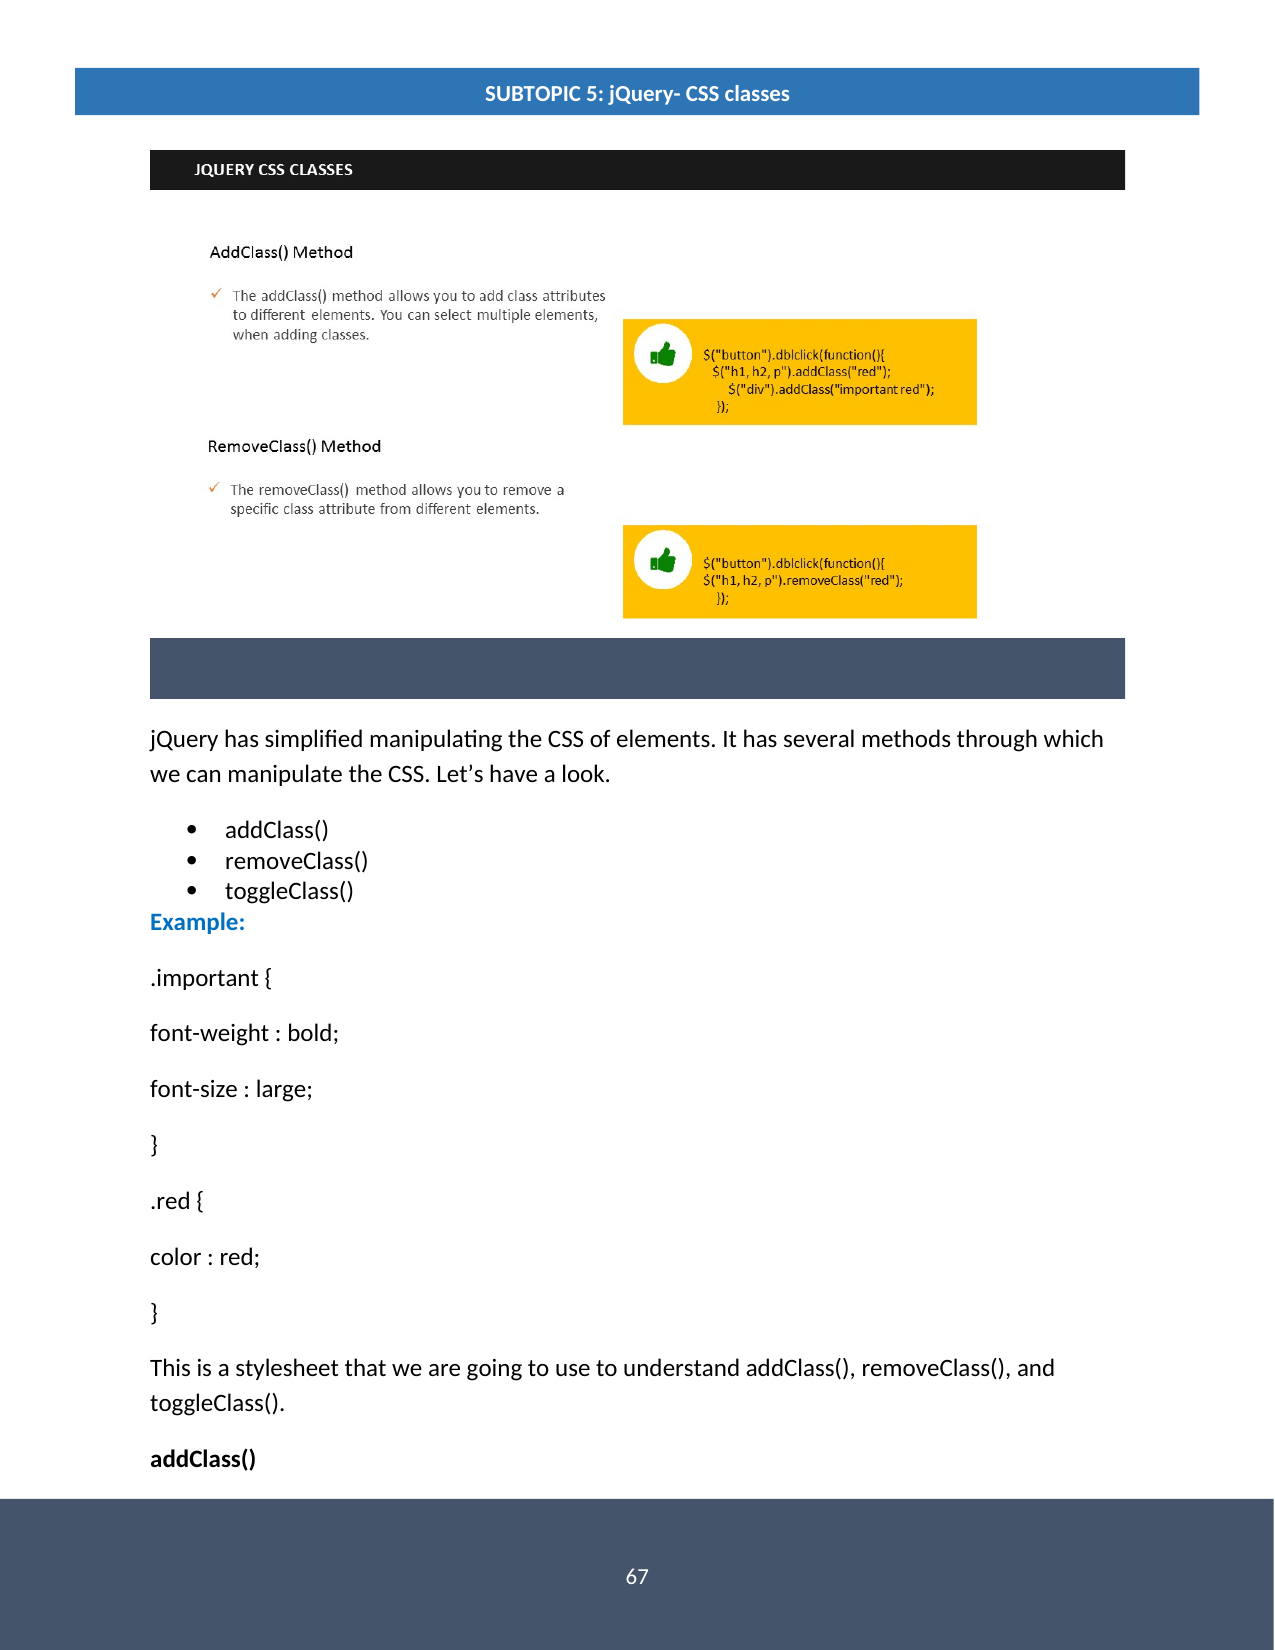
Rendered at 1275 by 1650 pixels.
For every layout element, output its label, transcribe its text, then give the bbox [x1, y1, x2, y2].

text } [150, 1297, 1125, 1327]
text color : red; [150, 1241, 1125, 1271]
text addClass() [150, 1443, 1125, 1474]
list addClass() [187, 814, 1125, 845]
text .important { [150, 962, 1125, 992]
text jQuery has simplified manipulating the CSS of elements. It has several methods through which we can manipulate the CSS. Let’s have a look. [150, 723, 1125, 789]
list removeClass() [187, 845, 1125, 875]
list toggleClass() [187, 875, 1125, 906]
text font-weight : bold; [150, 1017, 1125, 1048]
picture [150, 150, 1125, 699]
text Example: [150, 906, 1125, 936]
text font-size : large; [150, 1073, 1125, 1104]
text .red { [150, 1185, 1125, 1216]
text This is a stylesheet that we are going to use to understand addClass(), removeClass(), and toggleClass(). [150, 1352, 1125, 1418]
text } [150, 1129, 1125, 1160]
